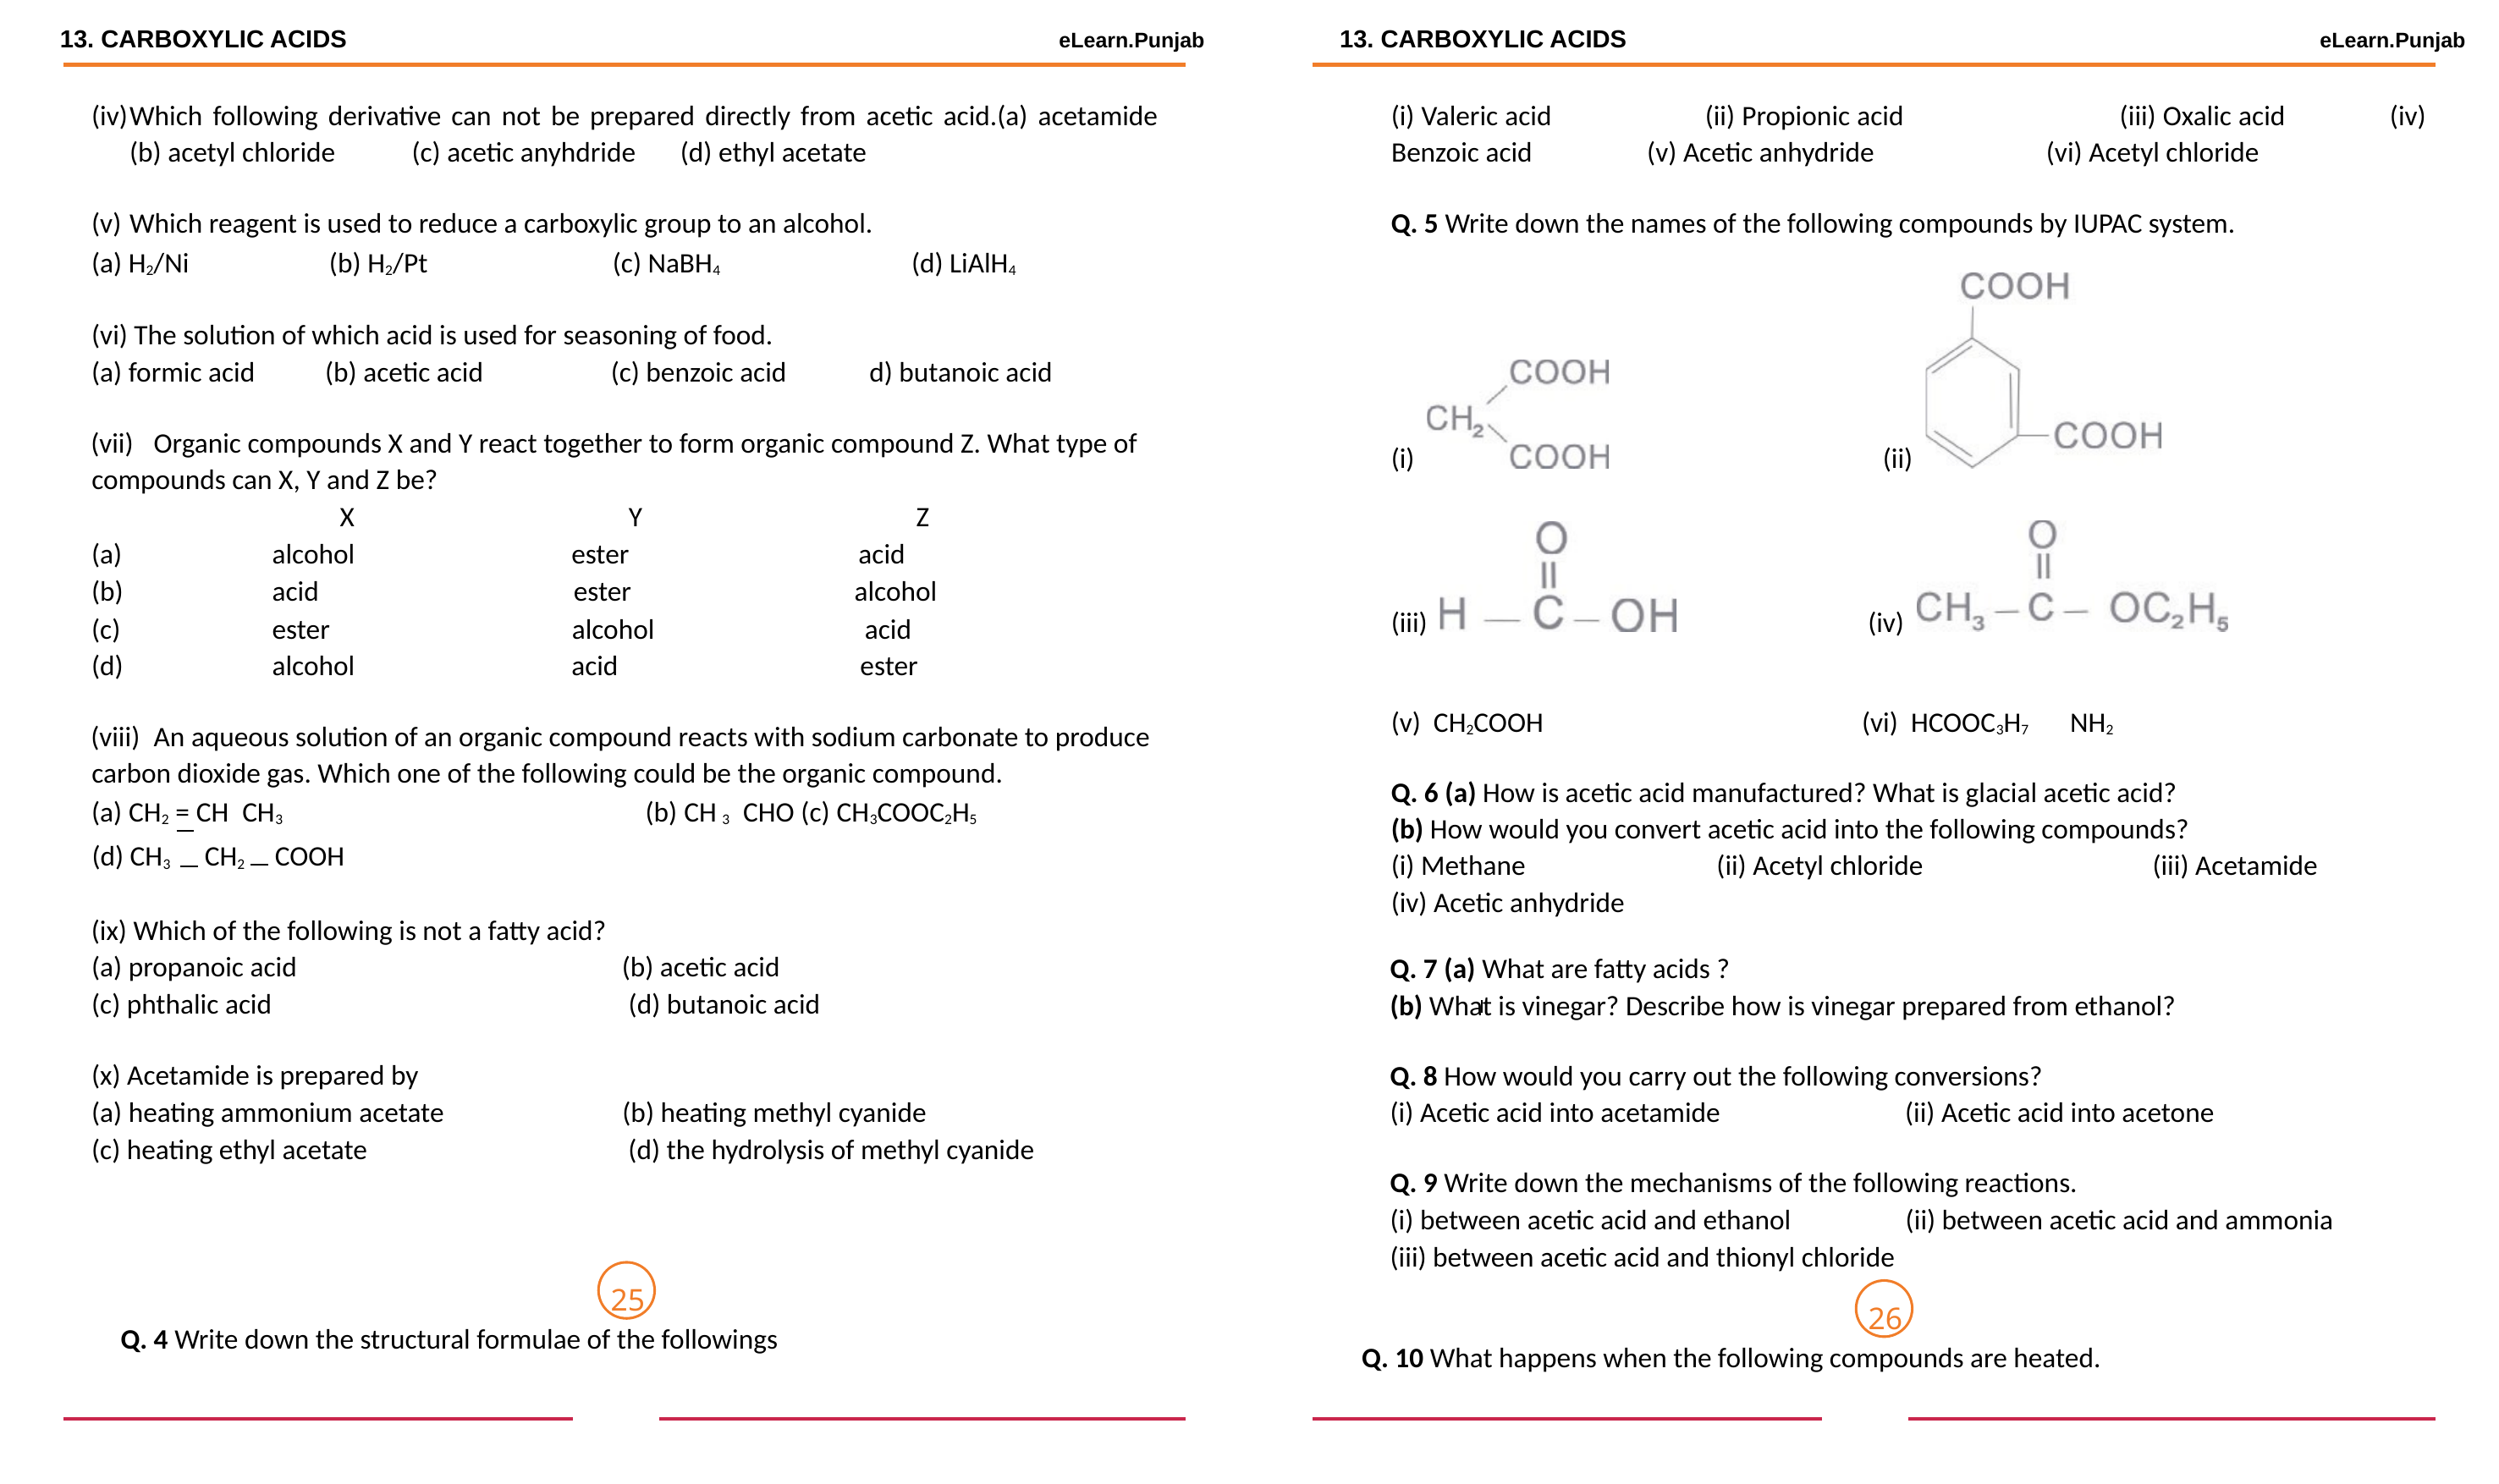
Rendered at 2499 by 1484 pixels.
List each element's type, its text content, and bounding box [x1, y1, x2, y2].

list An aqueous solution of an organic compound reacts with sodium carbonate to produce carbon dioxide gas. Which one of the following could be the organic compound. [91, 719, 1159, 790]
text (i) Methane (ii) Acetyl chloride (iii) Acetamide [1390, 848, 2433, 882]
text Q. 10 What happens when the following compounds are heated. [1362, 1340, 2426, 1374]
picture [1925, 272, 2162, 469]
text (x) Acetamide is prepared by [91, 1058, 1155, 1091]
text Q. 5 Write down the names of the following compounds by IUPAC system. [1390, 206, 2426, 240]
text Q. 8 How would you carry out the following conversions? [1390, 1058, 2433, 1092]
text (v) CH2COOH (vi) HCOOC3H7 NH2 [1390, 705, 2194, 739]
text (ix) Which of the following is not a fatty acid? [91, 913, 1163, 948]
text (a) propanoic acid (b) acetic acid [91, 949, 1155, 984]
picture [1917, 520, 2228, 632]
list Organic compounds X and Y react together to form organic compound Z. What type of compounds can X, Y and Z be? [91, 426, 1159, 497]
text Q. 9 Write down the mechanisms of the following reactions. [1390, 1165, 2426, 1200]
text (i) between acetic acid and ethanol (ii) between acetic acid and ammonia [1390, 1202, 2433, 1237]
picture [1427, 360, 1610, 469]
list Which reagent is used to reduce a carboxylic group to an alcohol. [91, 206, 1159, 240]
list alcohol acid ester [91, 649, 1155, 683]
text Q. 4 Write down the structural formulae of the followings [120, 1322, 1155, 1356]
list ester alcohol acid [91, 611, 1155, 646]
text (i) Acetic acid into acetamide (ii) Acetic acid into acetone [1390, 1095, 2426, 1129]
text Q. 7 (a) What are fatty acids ? [1390, 951, 2433, 986]
text (i) Valeric acid (ii) Propionic acid (iii) Oxalic acid (iv) Benzoic acid (v) Acetic anhydride (vi) Acetyl chloride [1390, 98, 2433, 169]
text (c) heating ethyl acetate (d) the hydrolysis of methyl cyanide [91, 1132, 1155, 1166]
text (b) How would you convert acetic acid into the following compounds? [1390, 811, 2433, 845]
text Q. 6 (a) How is acetic acid manufactured? What is glacial acetic acid? [1390, 775, 2433, 809]
text (a) heating ammonium acetate (b) heating methyl cyanide [91, 1095, 1155, 1129]
text (b) What is vinegar? Describe how is vinegar prepared from ethanol? [1390, 988, 2433, 1022]
text (a) formic acid (b) acetic acid (c) benzoic acid d) butanoic acid [91, 355, 1155, 389]
list alcohol ester acid [91, 536, 1155, 571]
text (iv) Acetic anhydride [1390, 885, 2426, 920]
list Which following derivative can not be prepared directly from acetic acid.(a) acetamide (b) acetyl chloride (c) acetic anyhdride (d) ethyl acetate [91, 98, 1159, 169]
text X Y Z [91, 499, 1155, 534]
list acid ester alcohol [91, 574, 1155, 608]
text (a) CH2 = CH CH3 (b) CH3 CHO (c) CH3COOC2H5 (d) CH3 CH2 COOH [91, 794, 977, 873]
picture [1439, 521, 1677, 632]
text (c) phthalic acid (d) butanoic acid [91, 987, 1155, 1021]
text (iii) between acetic acid and thionyl chloride [1390, 1239, 2426, 1274]
text (vi) The solution of which acid is used for seasoning of food. [91, 317, 1155, 352]
text (a) H2/Ni (b) H2/Pt (c) NaBH4 (d) LiAlH4 [91, 245, 1155, 280]
